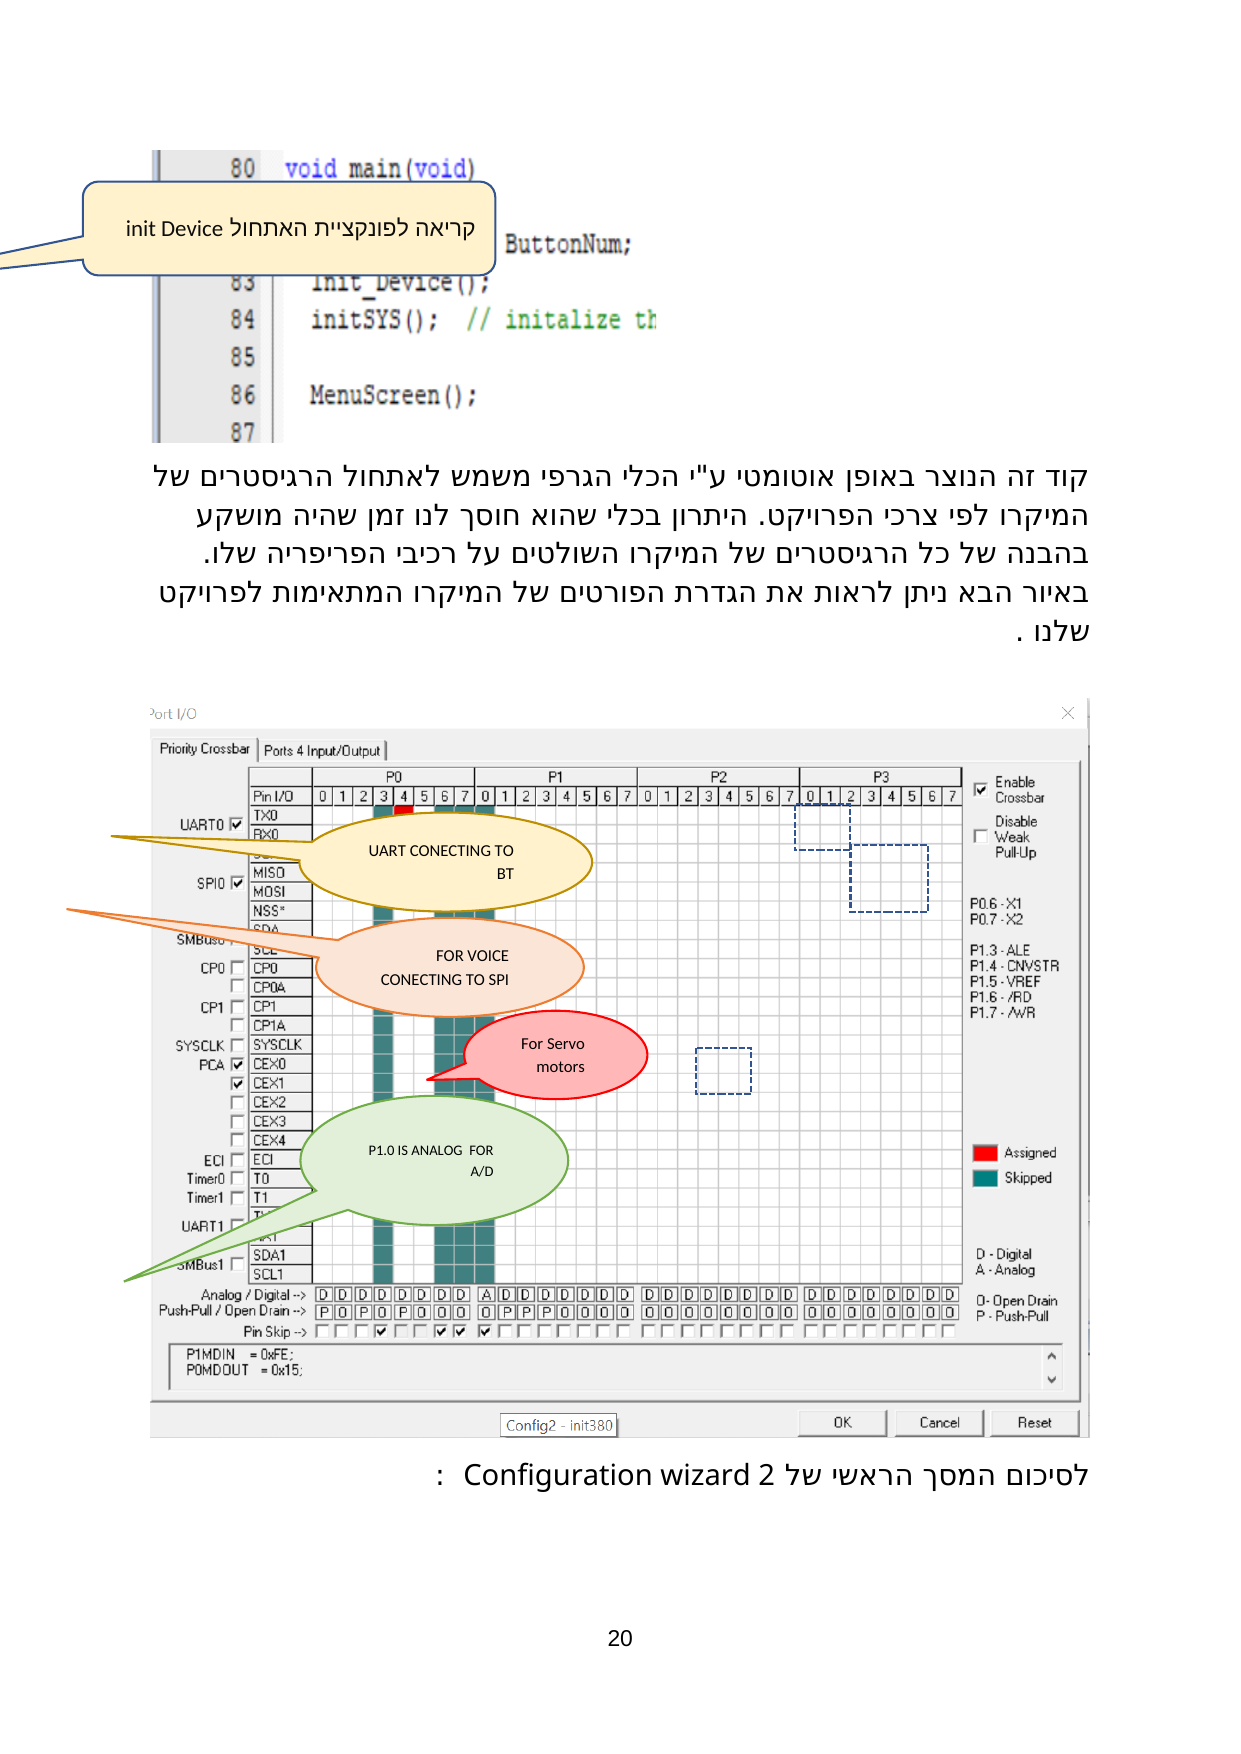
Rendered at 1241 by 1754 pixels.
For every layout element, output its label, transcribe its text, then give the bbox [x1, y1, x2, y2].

picture [149, 150, 657, 443]
text לסיכום המסך הראשי של Configuration wizard 2 : [150, 1454, 1090, 1493]
picture [150, 698, 1090, 1438]
text קוד זה הנוצר באופן אוטומטי ע"י הכלי הגרפי משמש לאתחול הרגיסטרים של המיקרו לפי צרכי הפרויקט. היתרון בכלי שהוא חוסך לנו זמן שהיה מושקע בהבנה של כל הרגיסטרים של המיקרו השולטים על רכיבי הפריפריה שלו. באיור הבא ניתן לראות את הגדרת הפורטים של המיקרו המתאימות לפרויקט שלנו . [150, 459, 1090, 649]
